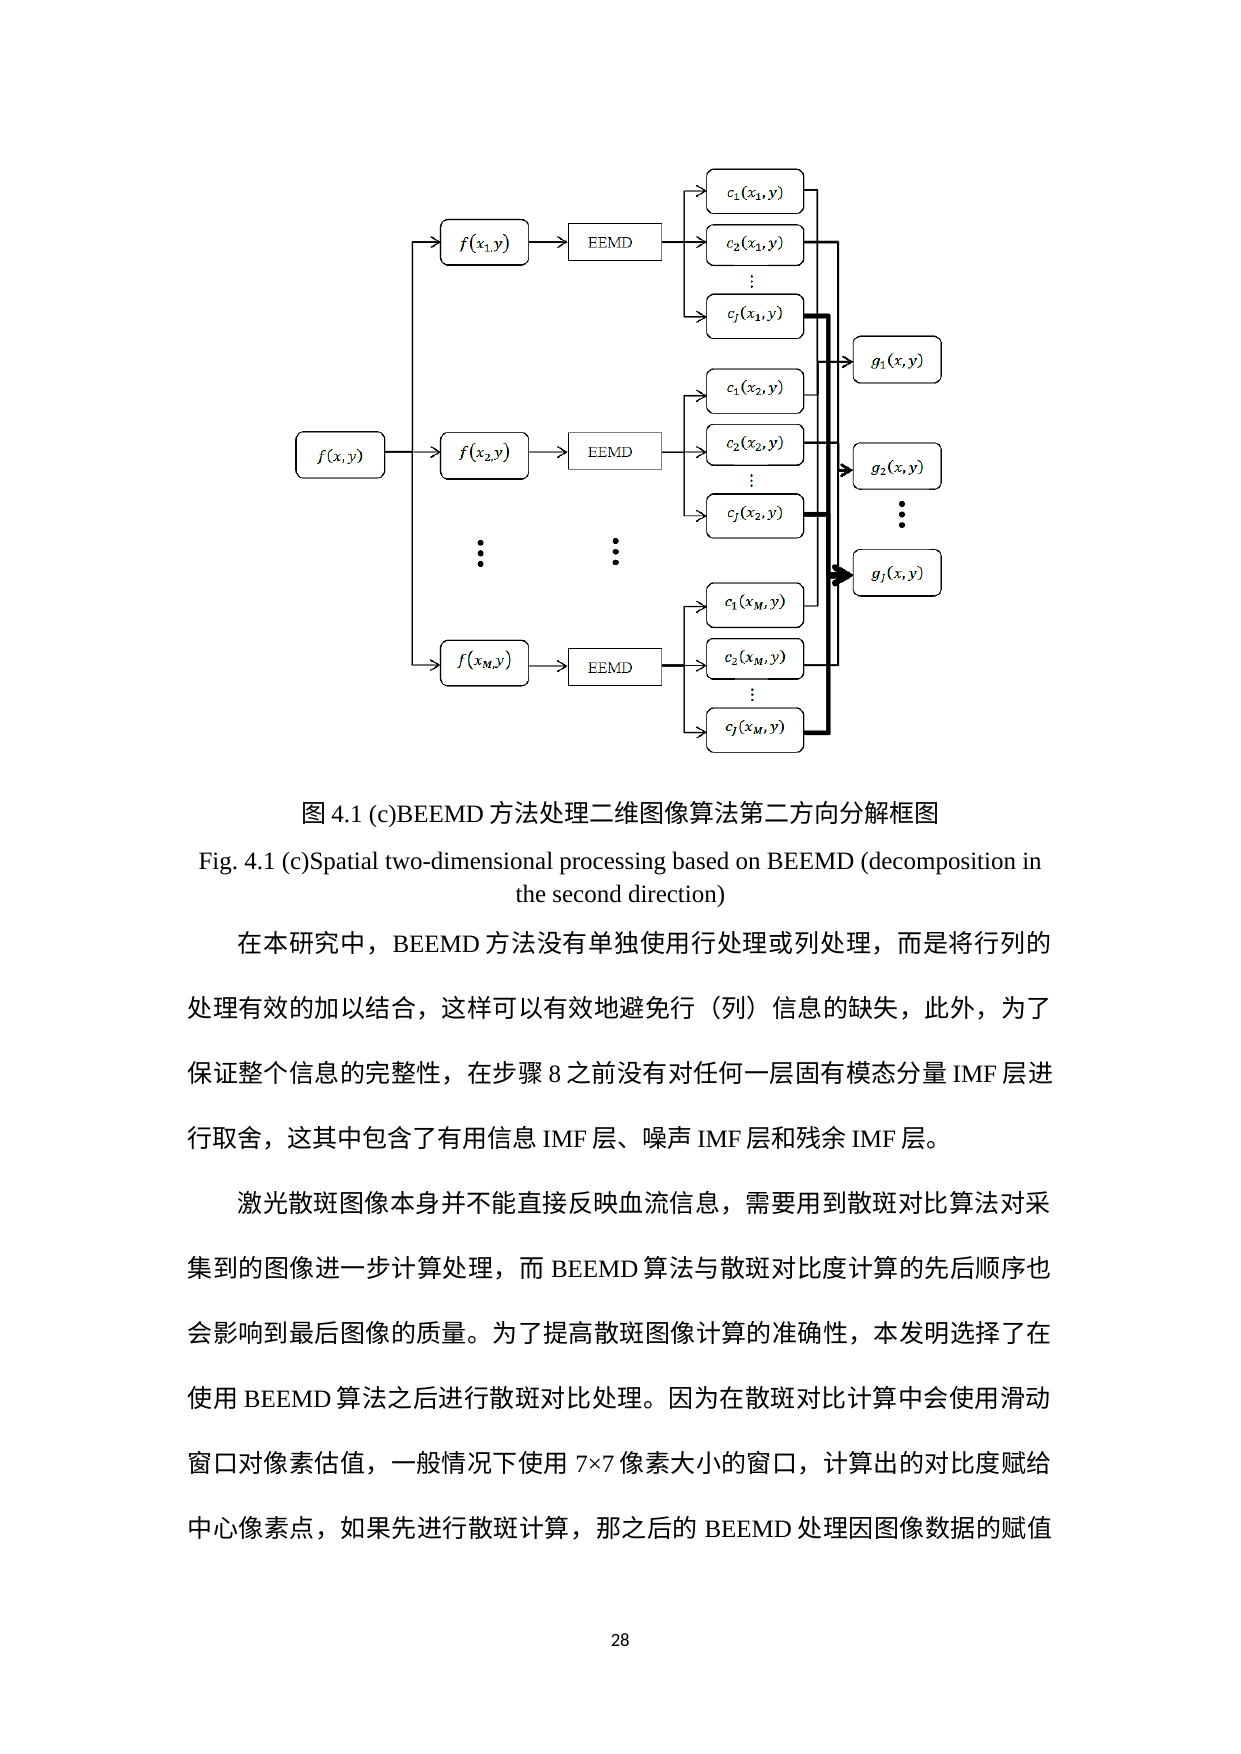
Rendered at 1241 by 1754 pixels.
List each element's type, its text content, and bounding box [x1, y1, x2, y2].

text Fig. 4.1 (c)Spatial two-dimensional processing based on BEEMD (decomposition in the second direction) [187, 844, 1053, 909]
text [187, 1169, 1053, 1559]
text 图4.1 (c)BEEMD方法处理二维图像算法第二方向分解框图 [187, 779, 1053, 844]
text 在本研究中，BEEMD方法没有单独使用行处理或列处理，而是将行列的处理有效的加以结合，这样可以有效地避免行（列）信息的缺失，此外，为了保证整个信息的完整性，在步骤8之前没有对任何一层固有模态分量IMF层进行取舍，这其中包含了有用信息IMF层、噪声IMF层和残余IMF层。 [187, 909, 1053, 1169]
picture [291, 161, 948, 760]
